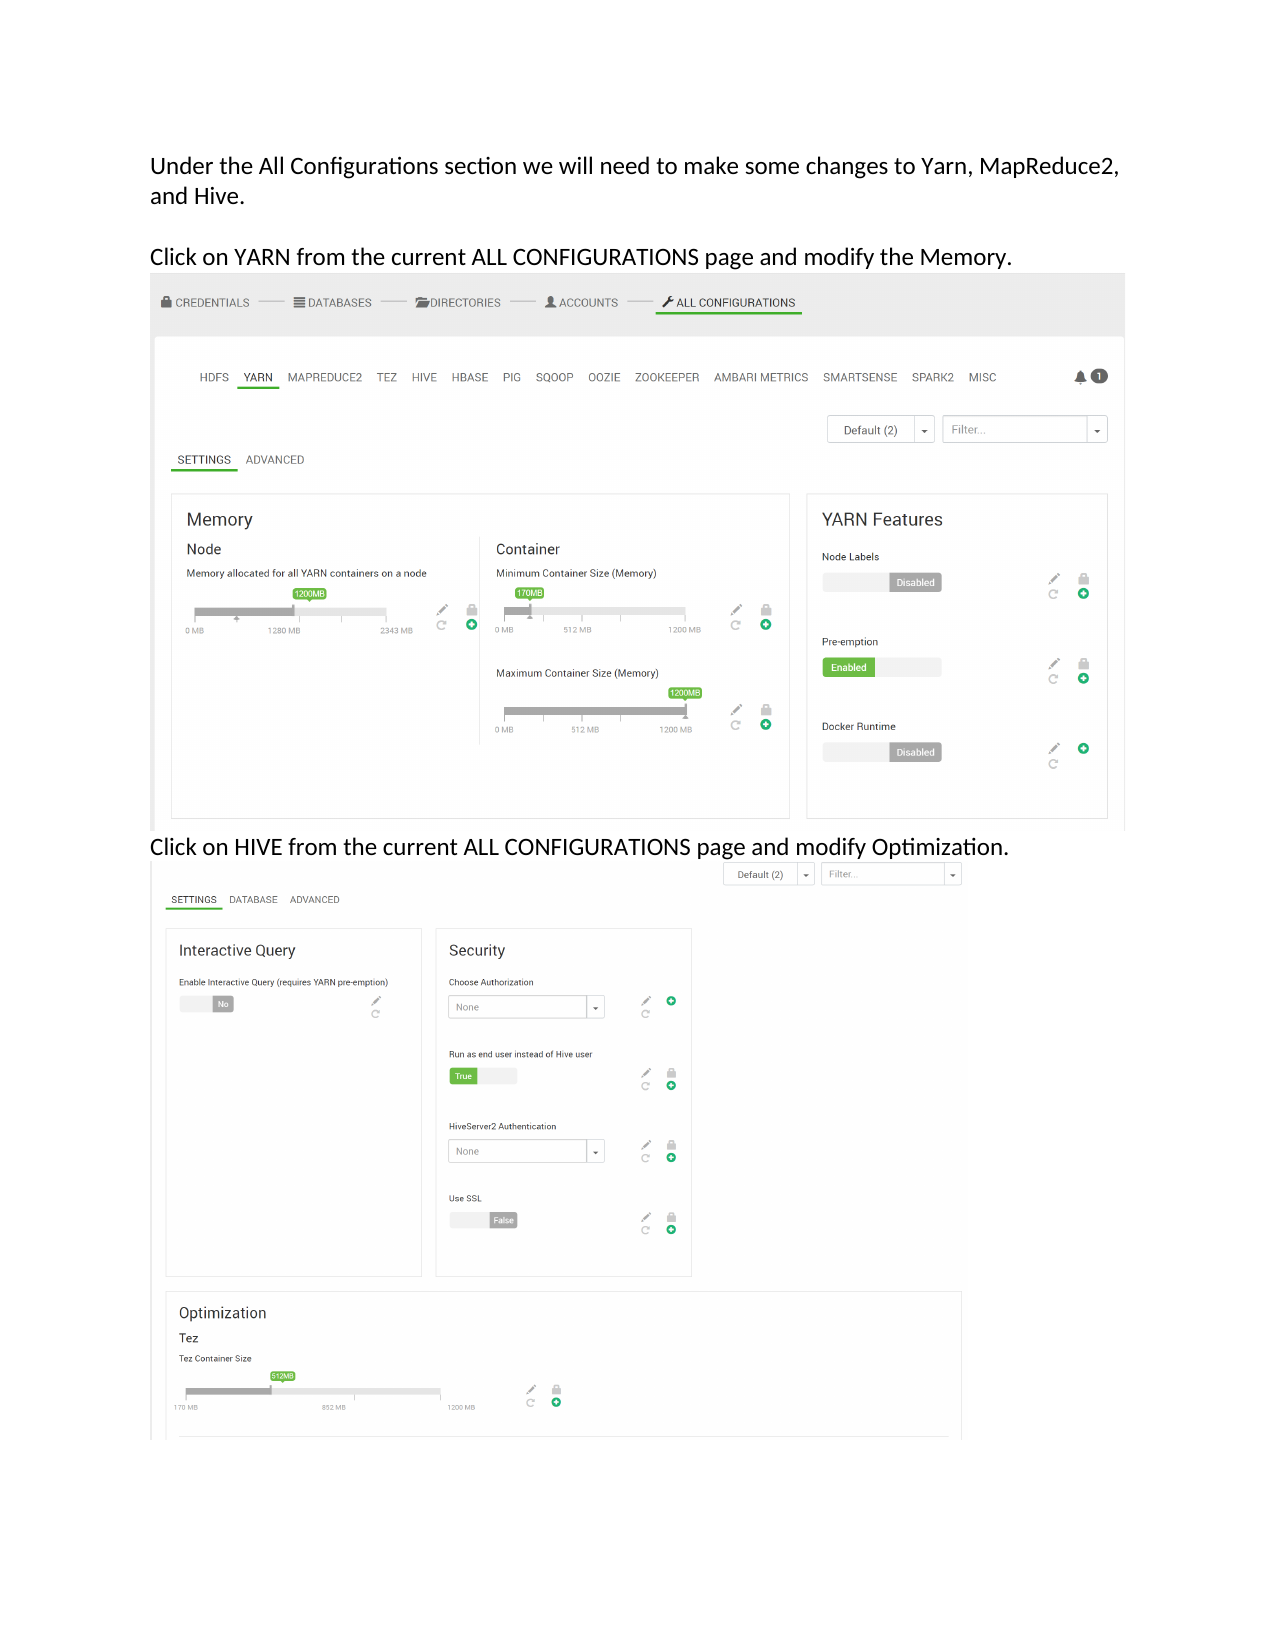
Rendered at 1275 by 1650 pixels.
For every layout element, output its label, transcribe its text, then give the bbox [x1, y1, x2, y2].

picture [150, 272, 1125, 831]
text Under the All Configurations section we will need to make some changes to Yarn, MapReduce2, and Hive. [150, 150, 1125, 211]
text Click on HIVE from the current ALL CONFIGURATIONS page and modify Optimization. [150, 831, 1125, 861]
picture [150, 861, 969, 1440]
text Click on YARN from the current ALL CONFIGURATIONS page and modify the Memory. [150, 242, 1125, 272]
